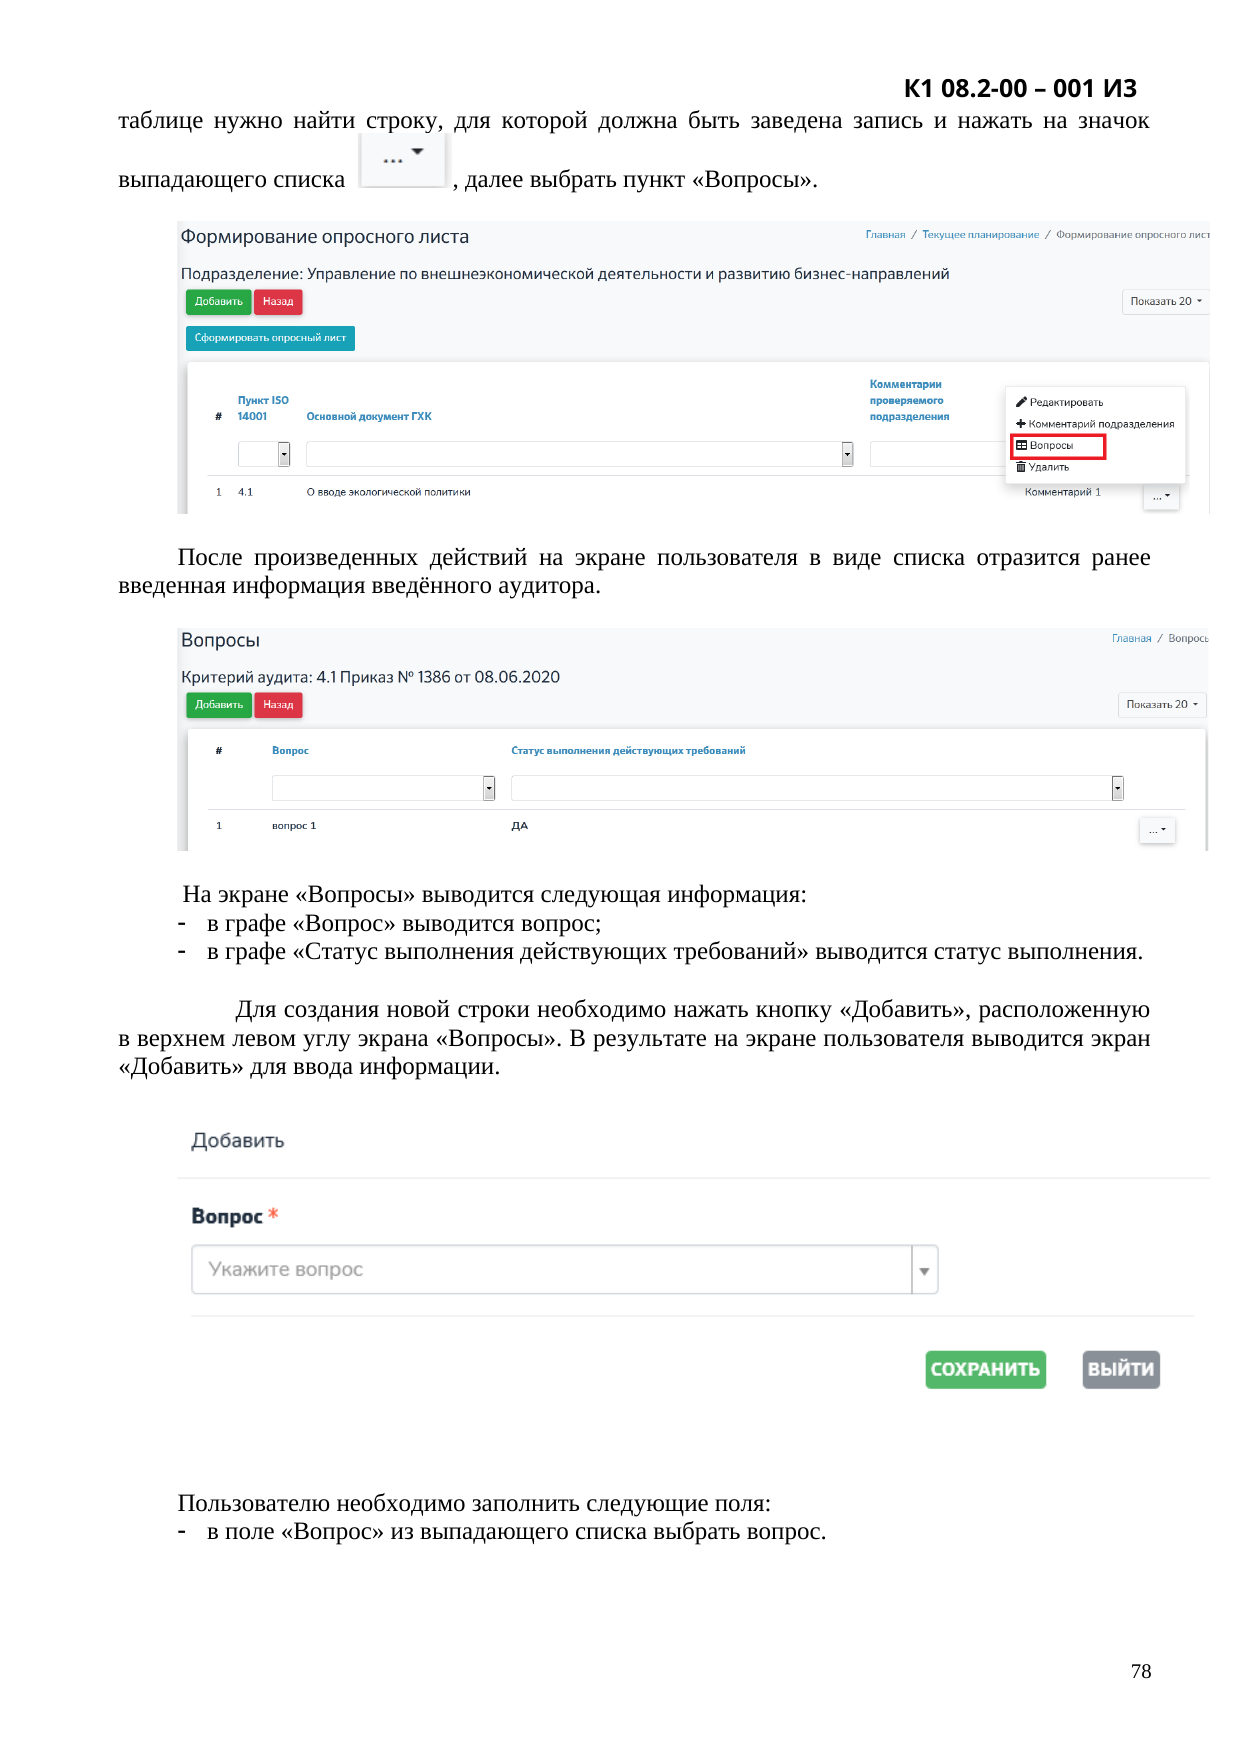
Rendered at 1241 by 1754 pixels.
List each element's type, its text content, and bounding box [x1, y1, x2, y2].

text На экране «Вопросы» выводится следующая информация: [118, 879, 1152, 908]
picture [357, 133, 453, 188]
list в графе «Вопрос» выводится вопрос; [118, 908, 1152, 936]
picture [177, 1108, 1210, 1435]
list в поле «Вопрос» из выпадающего списка выбрать вопрос. [118, 1516, 1152, 1545]
picture [177, 628, 1209, 851]
text После произведенных действий на экране пользователя в виде списка отразится ранее введенная информация введённого аудитора. [118, 542, 1152, 599]
list в графе «Статус выполнения действующих требований» выводится статус выполнения. [118, 936, 1152, 965]
text Пользователю необходимо заполнить следующие поля: [118, 1488, 1152, 1516]
text Для создания новой строки необходимо нажать кнопку «Добавить», расположенную в верхнем левом углу экрана «Вопросы». В результате на экране пользователя выводится экран «Добавить» для ввода информации. [118, 994, 1152, 1080]
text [118, 105, 1152, 193]
picture [177, 221, 1210, 514]
